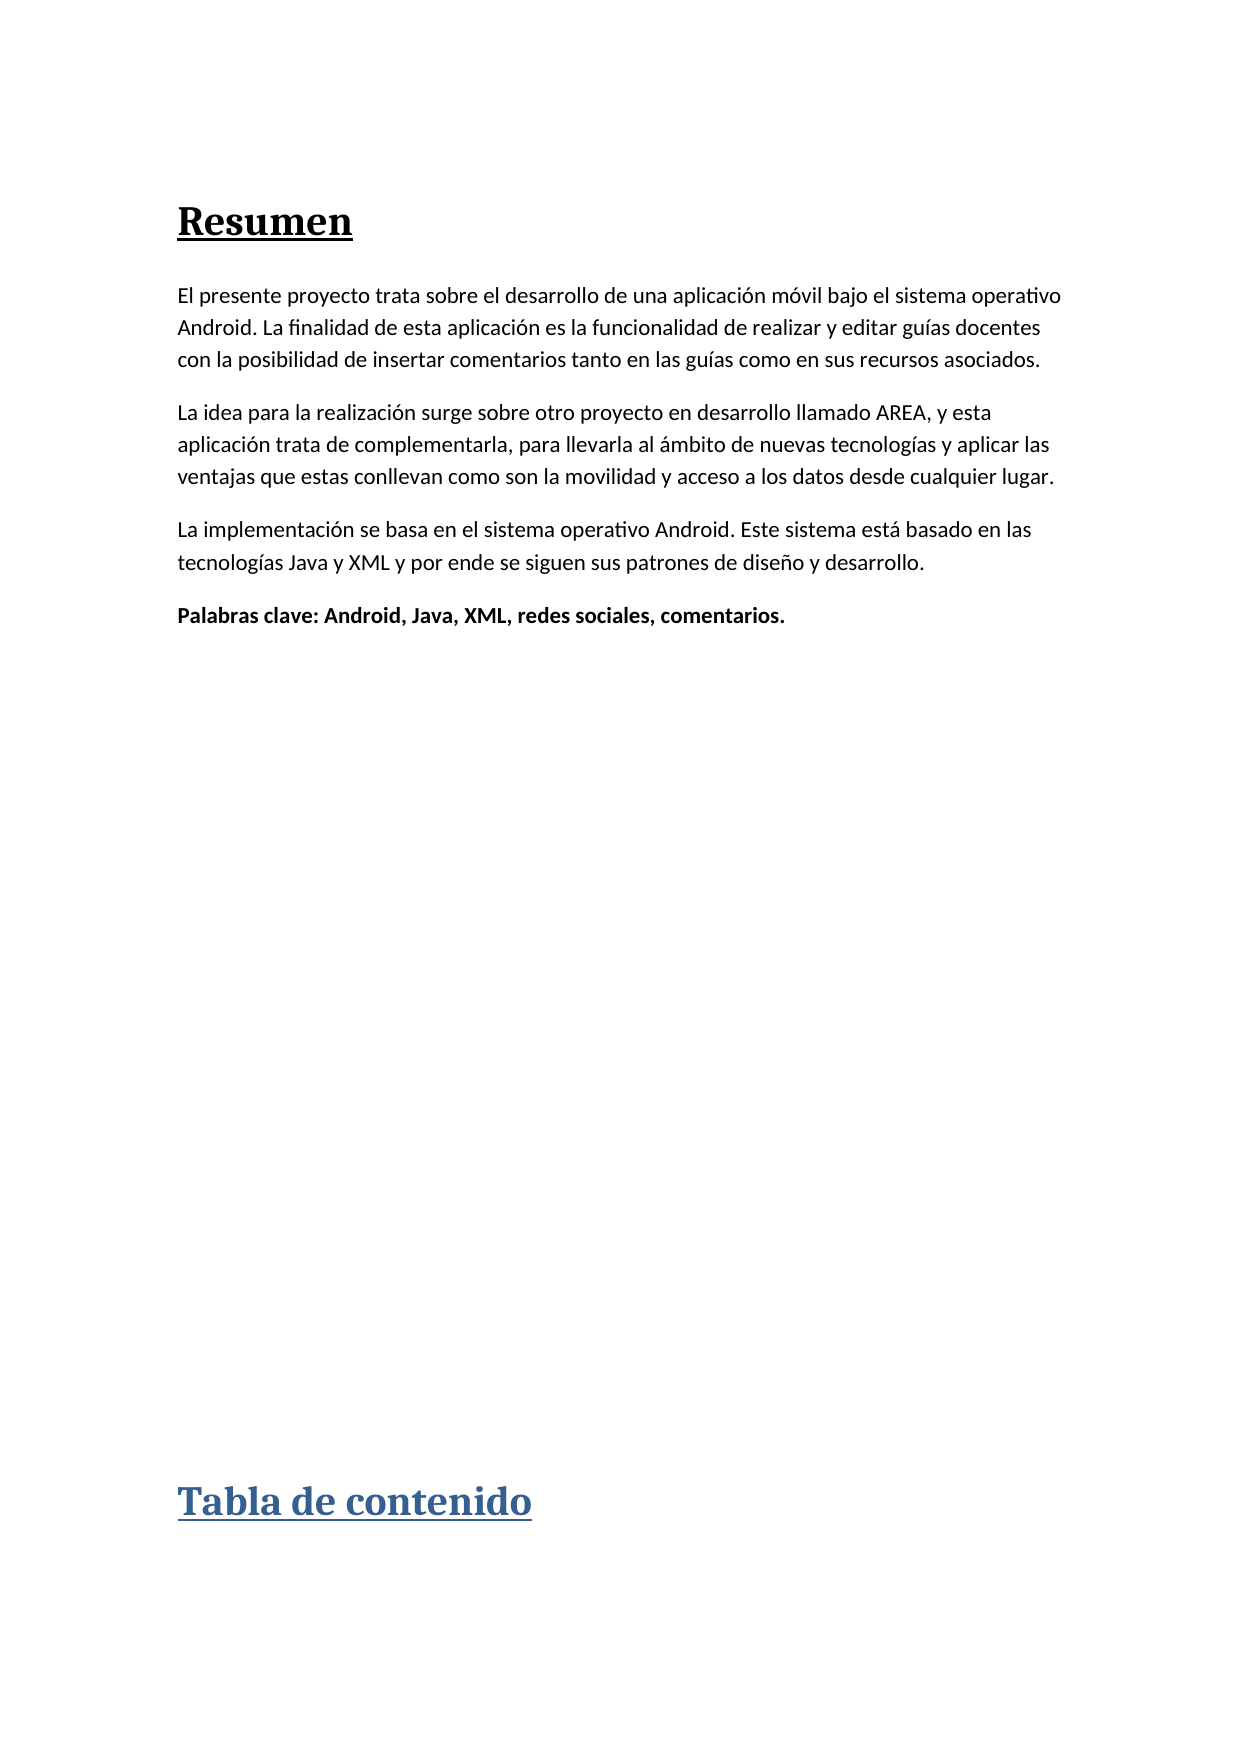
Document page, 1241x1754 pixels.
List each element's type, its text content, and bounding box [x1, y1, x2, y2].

text La idea para la realización surge sobre otro proyecto en desarrollo llamado AREA, y esta aplicación trata de complementarla, para llevarla al ámbito de nuevas tecnologías y aplicar las ventajas que estas conllevan como son la movilidad y acceso a los datos desde cualquier lugar. [177, 398, 1063, 491]
text El presente proyecto trata sobre el desarrollo de una aplicación móvil bajo el sistema operativo Android. La finalidad de esta aplicación es la funcionalidad de realizar y editar guías docentes con la posibilidad de insertar comentarios tanto en las guías como en sus recursos asociados. [177, 281, 1063, 373]
text Resumen [177, 198, 1063, 246]
text La implementación se basa en el sistema operativo Android. Este sistema está basado en las tecnologías Java y XML y por ende se siguen sus patrones de diseño y desarrollo. [177, 516, 1063, 576]
text Palabras clave: Android, Java, XML, redes sociales, comentarios. [177, 601, 1063, 629]
